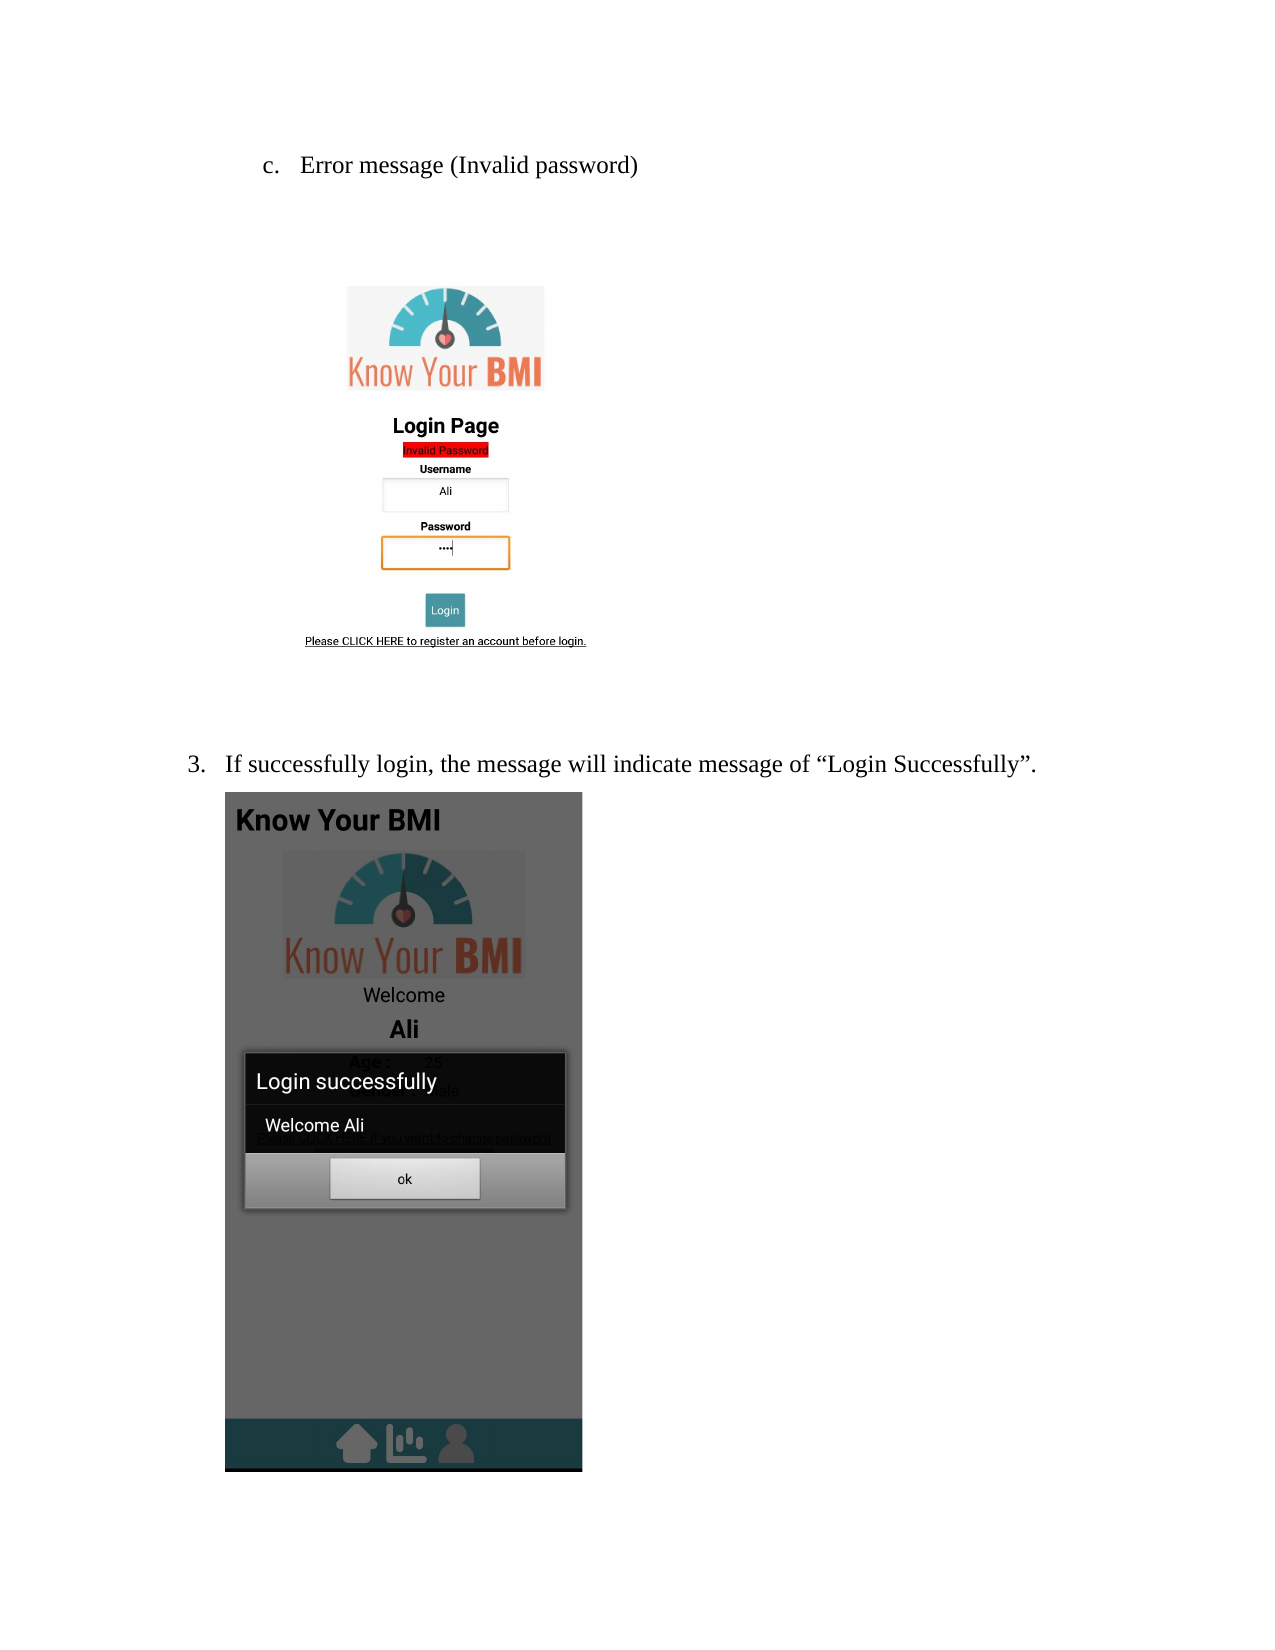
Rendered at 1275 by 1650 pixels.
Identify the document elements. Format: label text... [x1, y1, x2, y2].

picture [225, 792, 583, 1472]
picture [300, 193, 591, 736]
list If successfully login, the message will indicate message of “Login Successfully”. [187, 749, 1125, 778]
list Error message (Invalid password) [262, 150, 1125, 179]
